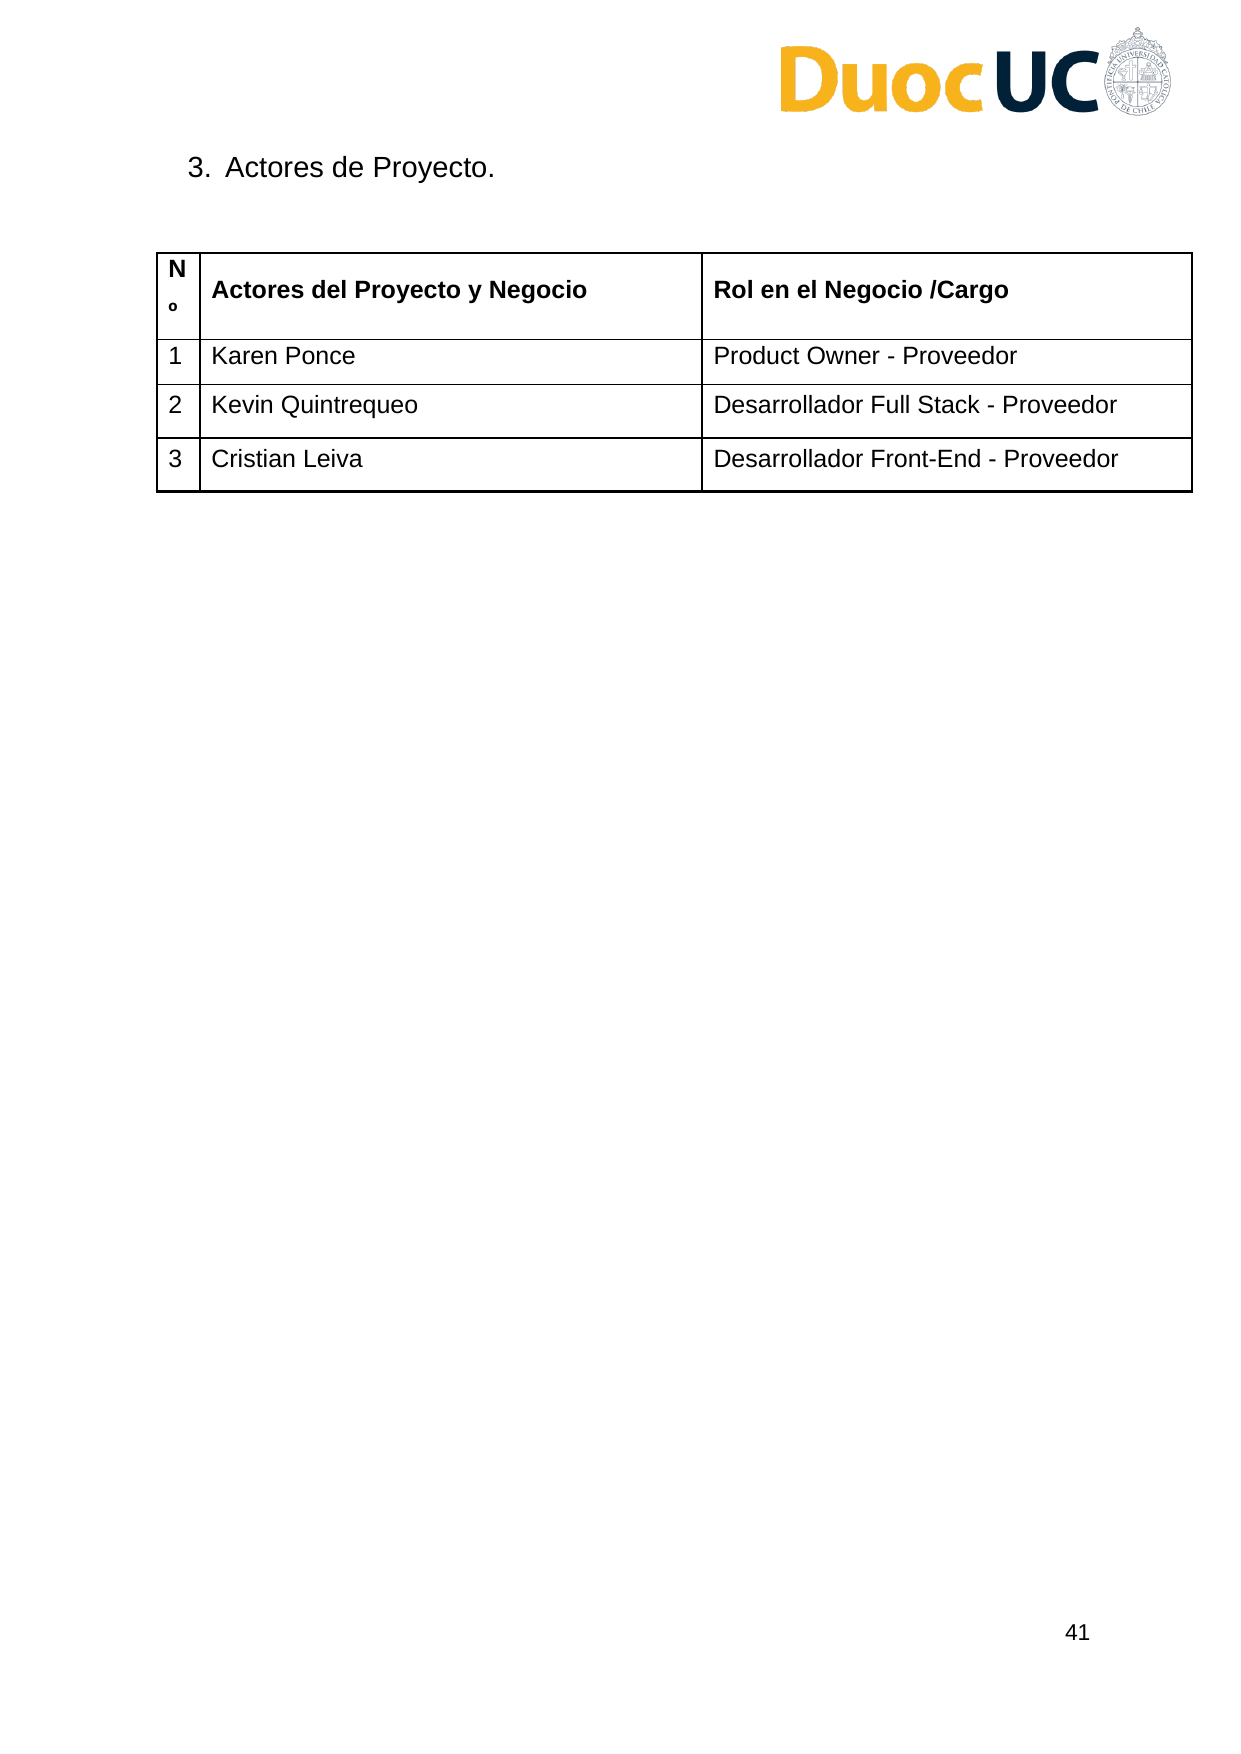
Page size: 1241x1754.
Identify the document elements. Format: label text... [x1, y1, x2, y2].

table_cell Product Owner - Proveedor [703, 340, 1191, 384]
table_cell Kevin Quintrequeo [201, 385, 701, 437]
table_cell 1 [158, 340, 199, 384]
table_header Rol en el Negocio /Cargo [703, 254, 1191, 339]
table_cell Karen Ponce [201, 340, 701, 384]
table_cell Desarrollador Full Stack - Proveedor [703, 385, 1191, 437]
table_header Nº [158, 254, 199, 339]
table_cell Desarrollador Front-End - Proveedor [703, 439, 1191, 490]
picture [775, 21, 1176, 121]
subtitle Actores de Proyecto. [187, 150, 1090, 183]
table_cell 2 [158, 385, 199, 437]
table_header Actores del Proyecto y Negocio [201, 254, 701, 339]
table_cell Cristian Leiva [201, 439, 701, 490]
table_cell 3 [158, 439, 199, 490]
